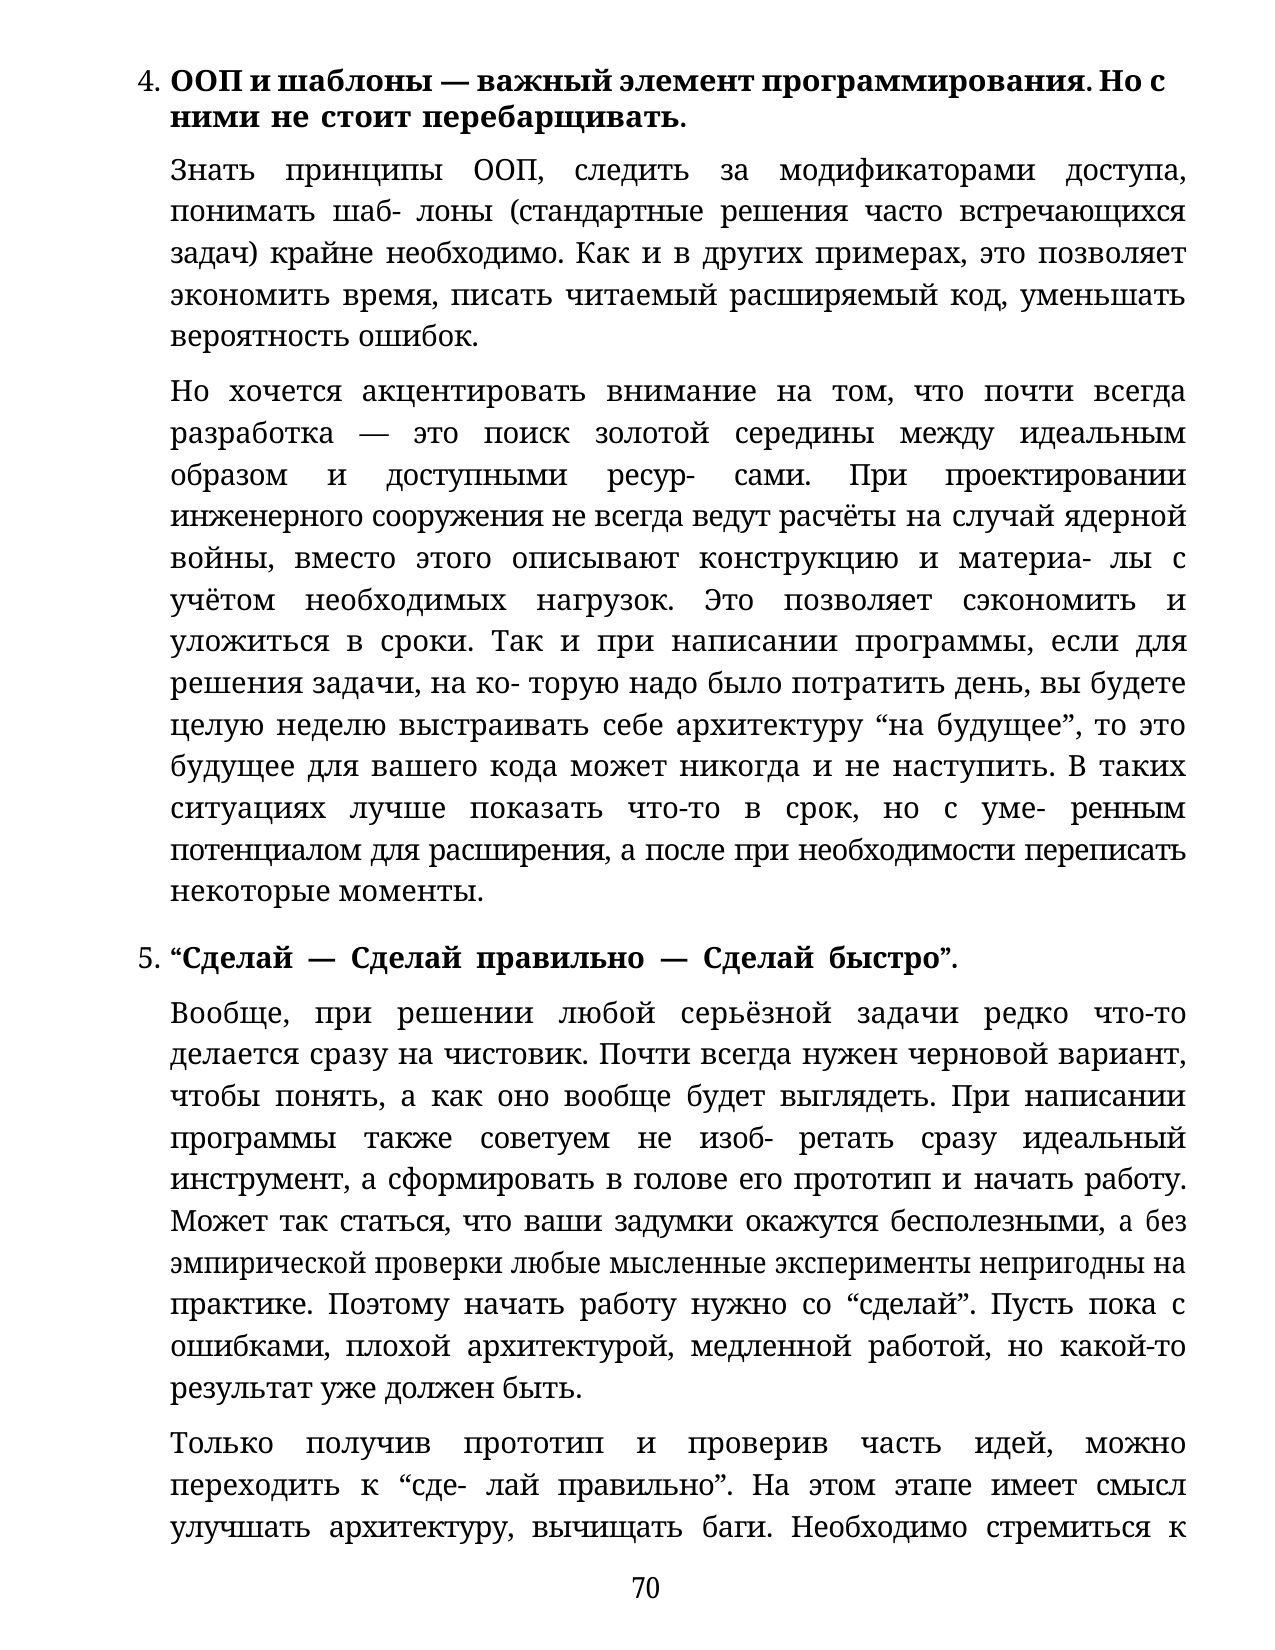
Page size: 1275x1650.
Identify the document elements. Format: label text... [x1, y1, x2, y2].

subtitle “Сделай — Сделай правильно — Сделай быстро”. [137, 938, 1237, 977]
subtitle ООП и шаблоны — важный элемент программирования. Но с ними не стоит перебарщивать. [137, 60, 1187, 134]
text Вообще, при решении любой серьёзной задачи редко что-то делается сразу на чистовик. Почти всегда нужен черновой вариант, чтобы понять, а как оно вообще будет выглядеть. При написании программы также советуем не изоб- ретать сразу идеальный инструмент, а сформировать в голове его прототип и начать работу. Может так статься, что ваши задумки окажутся бесполезными, а без эмпирической проверки любые мысленные эксперименты непригодны на практике. Поэтому начать работу нужно со “сделай”. Пусть пока с ошибками, плохой архитектурой, медленной работой, но какой-то результат уже должен быть. [170, 992, 1187, 1407]
text Но хочется акцентировать внимание на том, что почти всегда разработка — это поиск золотой середины между идеальным образом и доступными ресур- сами. При проектировании инженерного сооружения не всегда ведут расчёты на случай ядерной войны, вместо этого описывают конструкцию и материа- лы с учётом необходимых нагрузок. Это позволяет сэкономить и уложиться в сроки. Так и при написании программы, если для решения задачи, на ко- торую надо было потратить день, вы будете целую неделю выстраивать себе архитектуру “на будущее”, то это будущее для вашего кода может никогда и не наступить. В таких ситуациях лучше показать что-то в срок, но с уме- ренным потенциалом для расширения, а после при необходимости переписать некоторые моменты. [170, 370, 1187, 910]
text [170, 1422, 1187, 1546]
text Знать принципы ООП, следить за модификаторами доступа, понимать шаб- лоны (стандартные решения часто встречающихся задач) крайне необходимо. Как и в других примерах, это позволяет экономить время, писать читаемый расширяемый код, уменьшать вероятность ошибок. [170, 149, 1187, 355]
